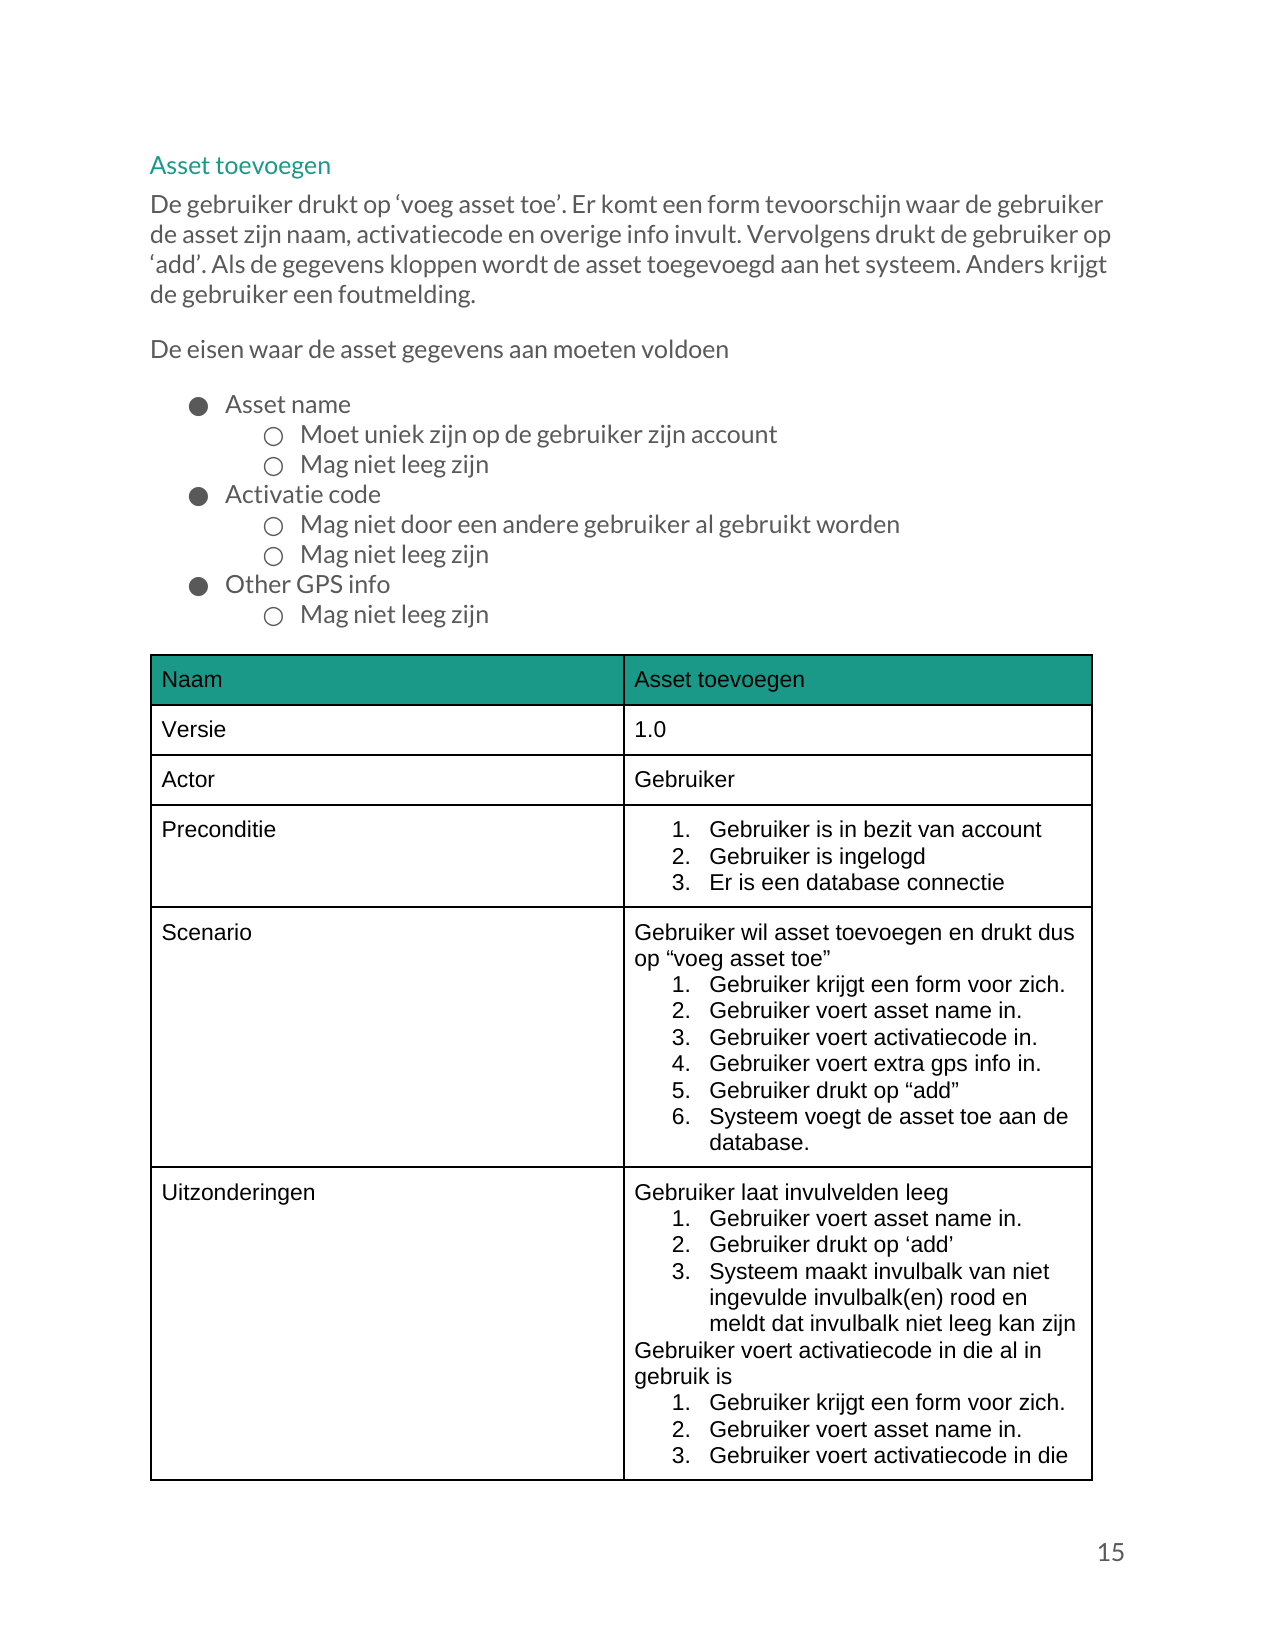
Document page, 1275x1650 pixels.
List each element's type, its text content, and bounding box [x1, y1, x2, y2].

table_header Naam [152, 656, 623, 704]
table_cell Preconditie [152, 806, 623, 906]
list Mag niet door een andere gebruiker al gebruikt worden [262, 509, 1125, 539]
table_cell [625, 1168, 1091, 1479]
list Activatie code [187, 479, 1125, 509]
table_header Asset toevoegen [625, 656, 1091, 704]
table_cell Versie [152, 706, 623, 754]
subtitle Asset toevoegen [149, 150, 1125, 180]
text De gebruiker drukt op ‘voeg asset toe’. Er komt een form tevoorschijn waar de gebruiker de asset zijn naam, activatiecode en overige info invult. Vervolgens drukt de gebruiker op ‘add’. Als de gegevens kloppen wordt de asset toegevoegd aan het systeem. Anders krijgt de gebruiker een foutmelding. [150, 189, 1125, 309]
table_cell Scenario [152, 908, 623, 1166]
list Moet uniek zijn op de gebruiker zijn account [262, 419, 1125, 449]
list Mag niet leeg zijn [262, 449, 1125, 479]
text De eisen waar de asset gegevens aan moeten voldoen [150, 334, 1125, 364]
list Mag niet leeg zijn [262, 599, 1125, 629]
table_cell Gebruiker is in bezit van account Gebruiker is ingelogd Er is een database connectie [625, 806, 1091, 906]
table_cell Uitzonderingen [152, 1168, 623, 1479]
table_cell Gebruiker wil asset toevoegen en drukt dus op “voeg asset toe” Gebruiker krijgt een form voor zich. Gebruiker voert asset name in. Gebruiker voert activatiecode in. Gebruiker voert extra gps info in. Gebruiker drukt op “add” Systeem voegt de asset toe aan de database. [625, 908, 1091, 1166]
list Other GPS info [187, 569, 1125, 599]
table_cell Actor [152, 756, 623, 804]
table_cell Gebruiker [625, 756, 1091, 804]
list Asset name [187, 389, 1125, 419]
list Mag niet leeg zijn [262, 539, 1125, 569]
table_cell 1.0 [625, 706, 1091, 754]
